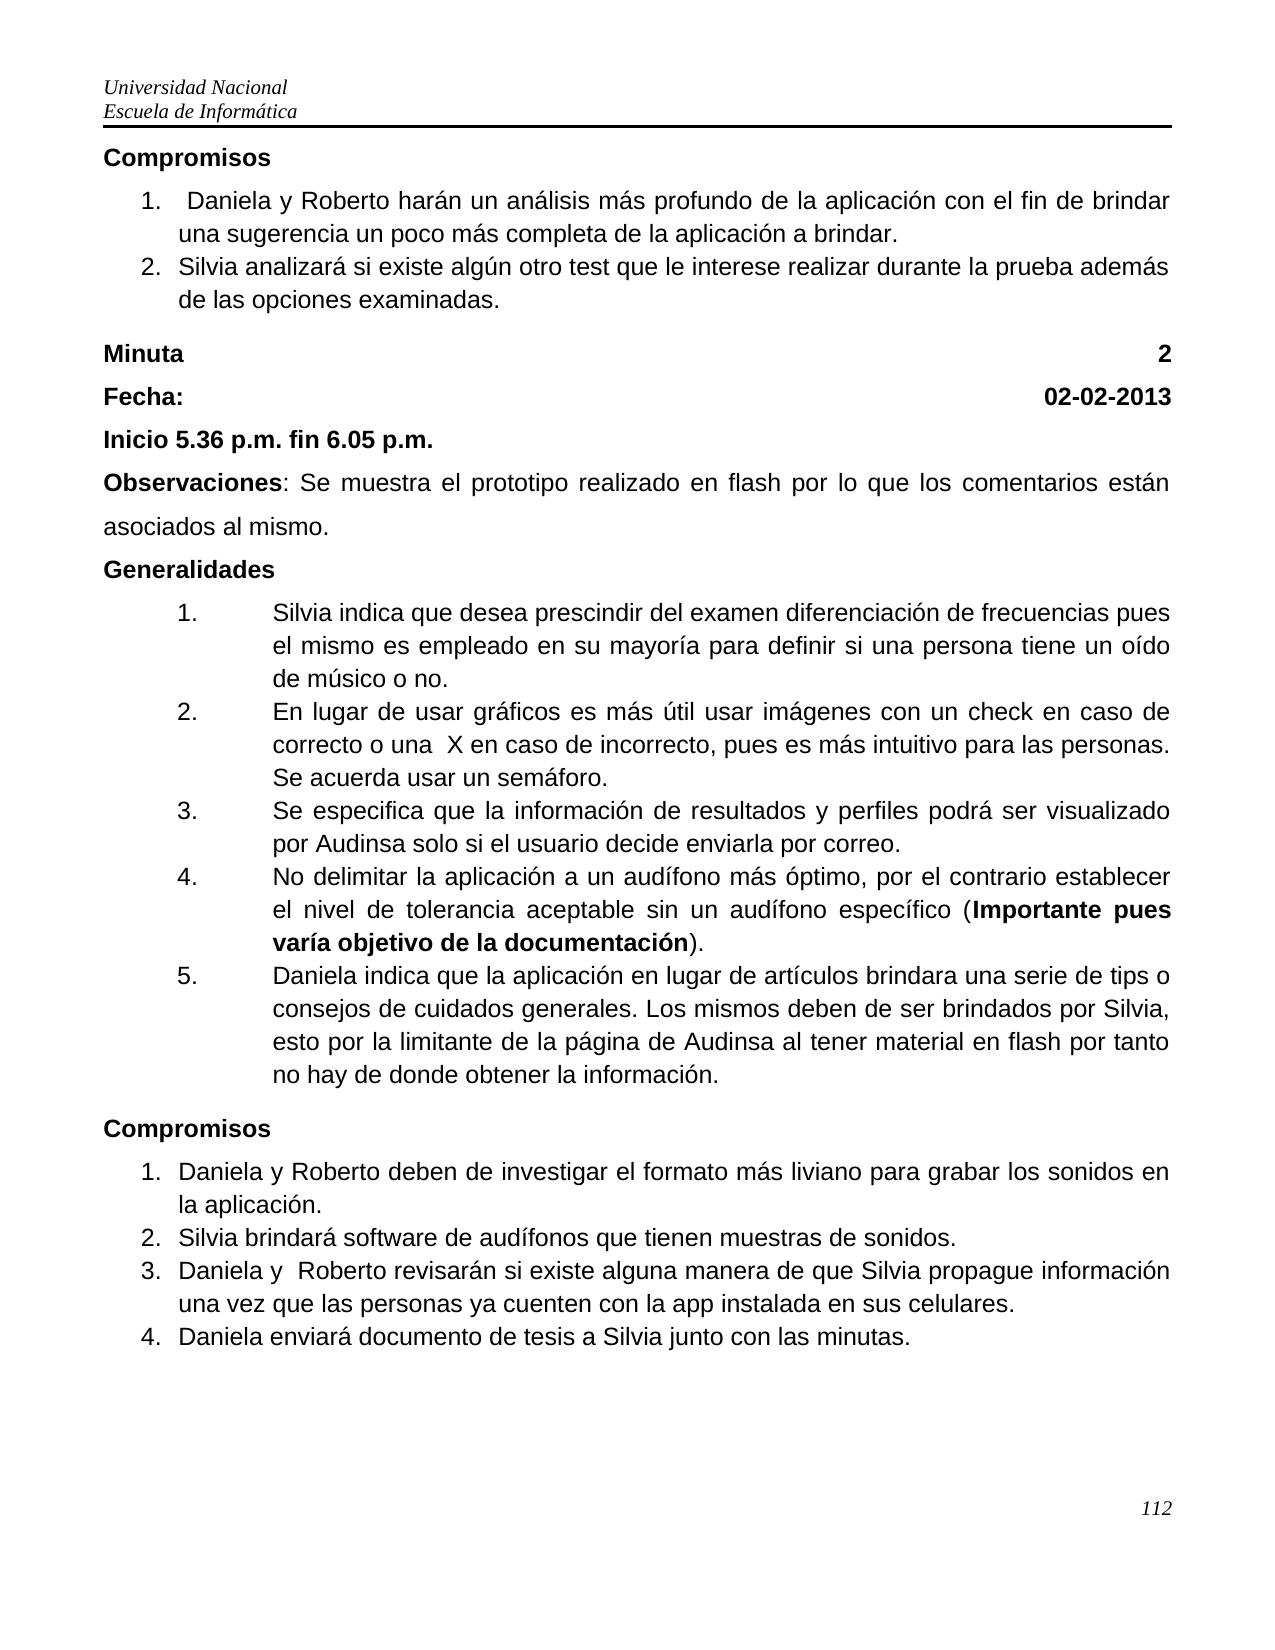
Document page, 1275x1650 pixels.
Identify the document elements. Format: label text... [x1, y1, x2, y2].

list Daniela y Roberto harán un análisis más profundo de la aplicación con el fin de brindar una sugerencia un poco más completa de la aplicación a brindar. [141, 186, 1172, 248]
list Daniela indica que la aplicación en lugar de artículos brindara una serie de tips o consejos de cuidados generales. Los mismos deben de ser brindados por Silvia, esto por la limitante de la página de Audinsa al tener material en flash por tanto no hay de donde obtener la información. [177, 961, 1172, 1089]
list Silvia brindará software de audífonos que tienen muestras de sonidos. [141, 1223, 1172, 1252]
text Observaciones: Se muestra el prototipo realizado en flash por lo que los comentarios están asociados al mismo. [103, 468, 1172, 540]
text Compromisos [103, 1114, 1172, 1143]
list En lugar de usar gráficos es más útil usar imágenes con un check en caso de correcto o una X en caso de incorrecto, pues es más intuitivo para las personas. Se acuerda usar un semáforo. [177, 697, 1172, 792]
list Silvia indica que desea prescindir del examen diferenciación de frecuencias pues el mismo es empleado en su mayoría para definir si una persona tiene un oído de músico o no. [177, 598, 1172, 693]
list Daniela y Roberto revisarán si existe alguna manera de que Silvia propague información una vez que las personas ya cuenten con la app instalada en sus celulares. [141, 1256, 1172, 1318]
list Daniela y Roberto deben de investigar el formato más liviano para grabar los sonidos en la aplicación. [141, 1157, 1172, 1219]
list Silvia analizará si existe algún otro test que le interese realizar durante la prueba además de las opciones examinadas. [141, 252, 1172, 314]
list Se especifica que la información de resultados y perfiles podrá ser visualizado por Audinsa solo si el usuario decide enviarla por correo. [177, 796, 1172, 858]
text Minuta 2 Fecha: 02-02-2013 Inicio 5.36 p.m. fin 6.05 p.m. [103, 339, 1172, 454]
list Daniela enviará documento de tesis a Silvia junto con las minutas. [141, 1322, 1172, 1351]
text Compromisos [103, 143, 1172, 172]
list No delimitar la aplicación a un audífono más óptimo, por el contrario establecer el nivel de tolerancia aceptable sin un audífono específico (Importante pues varía objetivo de la documentación). [177, 862, 1172, 957]
text Generalidades [103, 555, 1172, 583]
